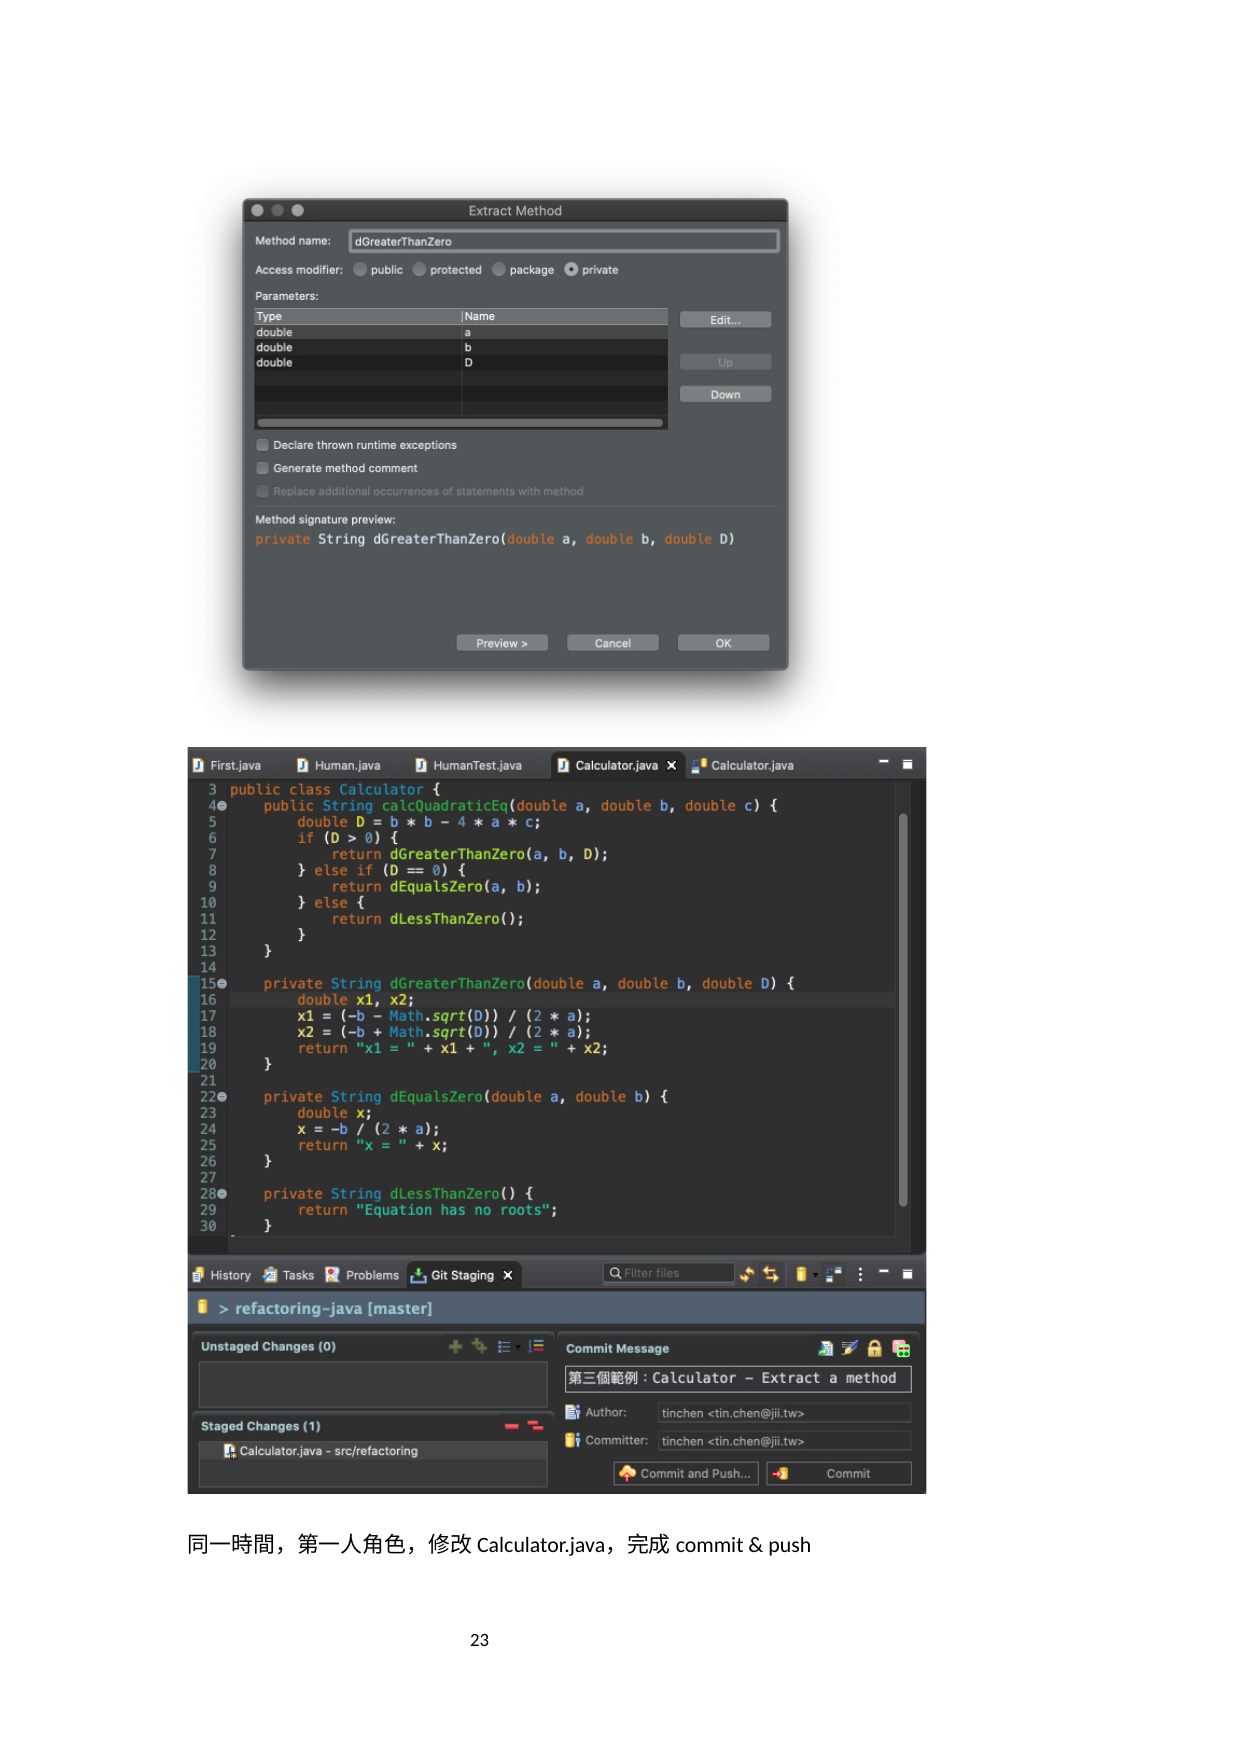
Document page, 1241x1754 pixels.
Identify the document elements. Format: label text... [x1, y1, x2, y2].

picture [187, 747, 927, 1494]
picture [187, 162, 844, 744]
text 同一時間，第一人角色，修改 Calculator.java，完成 commit & push [187, 1527, 1053, 1559]
